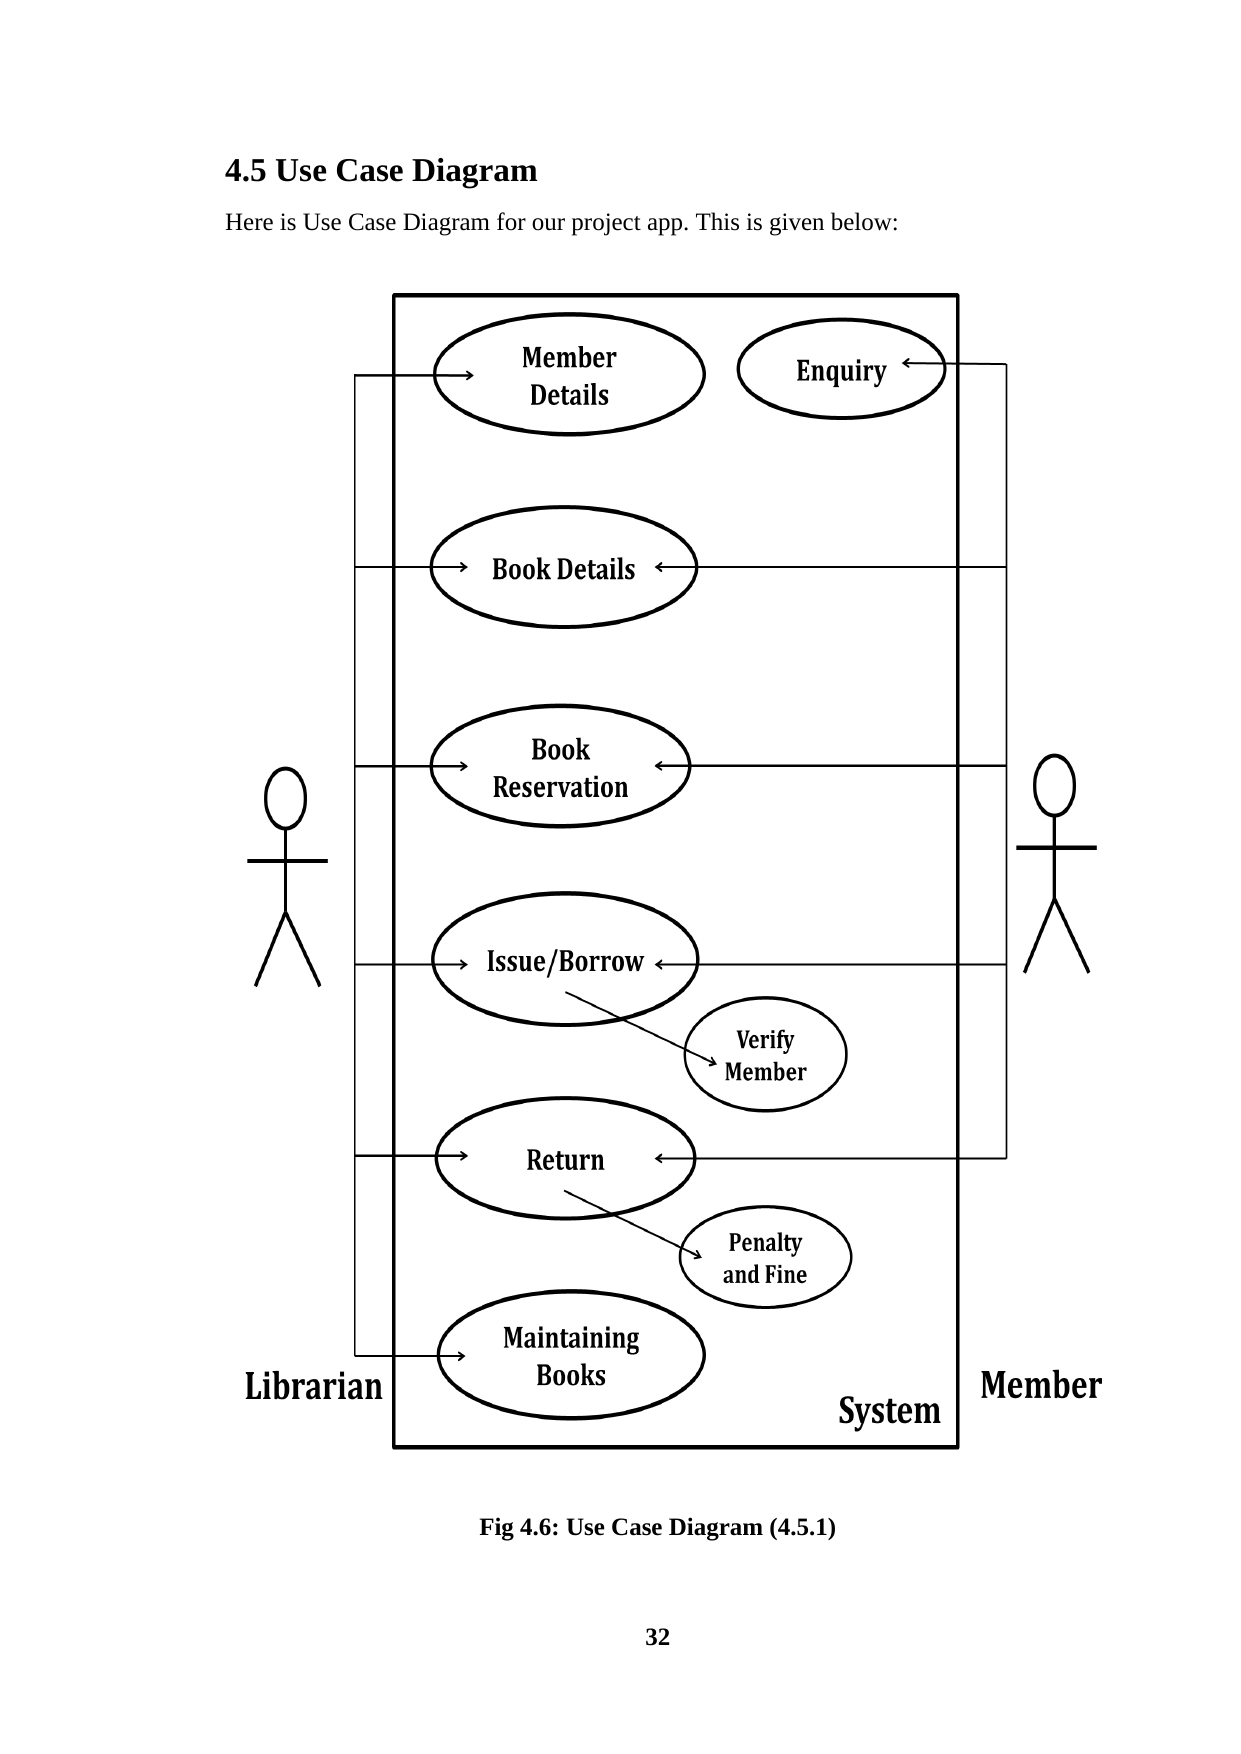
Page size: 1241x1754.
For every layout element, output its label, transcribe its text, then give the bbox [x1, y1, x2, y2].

text Fig 4.6: Use Case Diagram (4.5.1) [225, 1512, 1090, 1541]
text 4.5 Use Case Diagram [225, 150, 1090, 188]
text Here is Use Case Diagram for our project app. This is given below: [225, 207, 1090, 236]
picture [225, 293, 1129, 1456]
